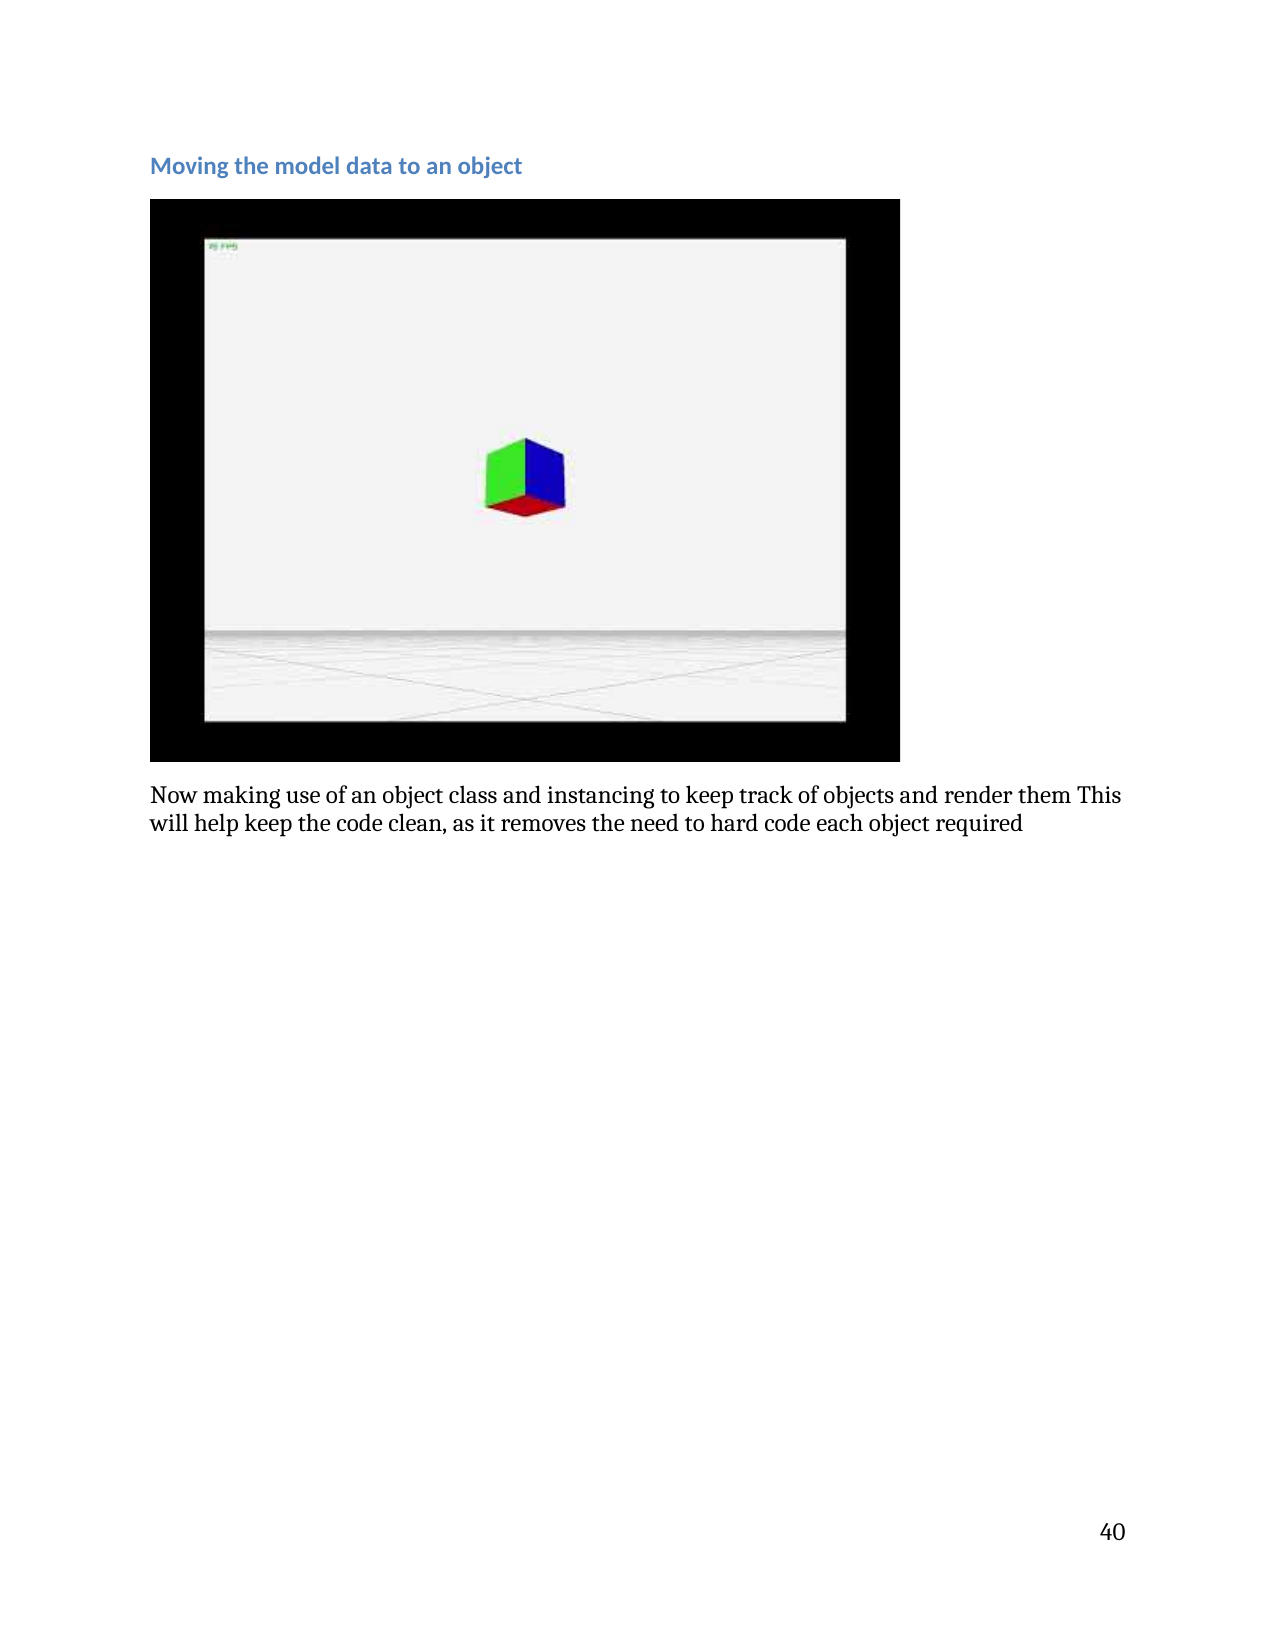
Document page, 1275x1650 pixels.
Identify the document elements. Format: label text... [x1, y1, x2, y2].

picture [150, 199, 901, 762]
subtitle Moving the model data to an object [150, 150, 1125, 181]
text Now making use of an object class and instancing to keep track of objects and render them This will help keep the code clean, as it removes the need to hard code each object required [150, 781, 1125, 838]
